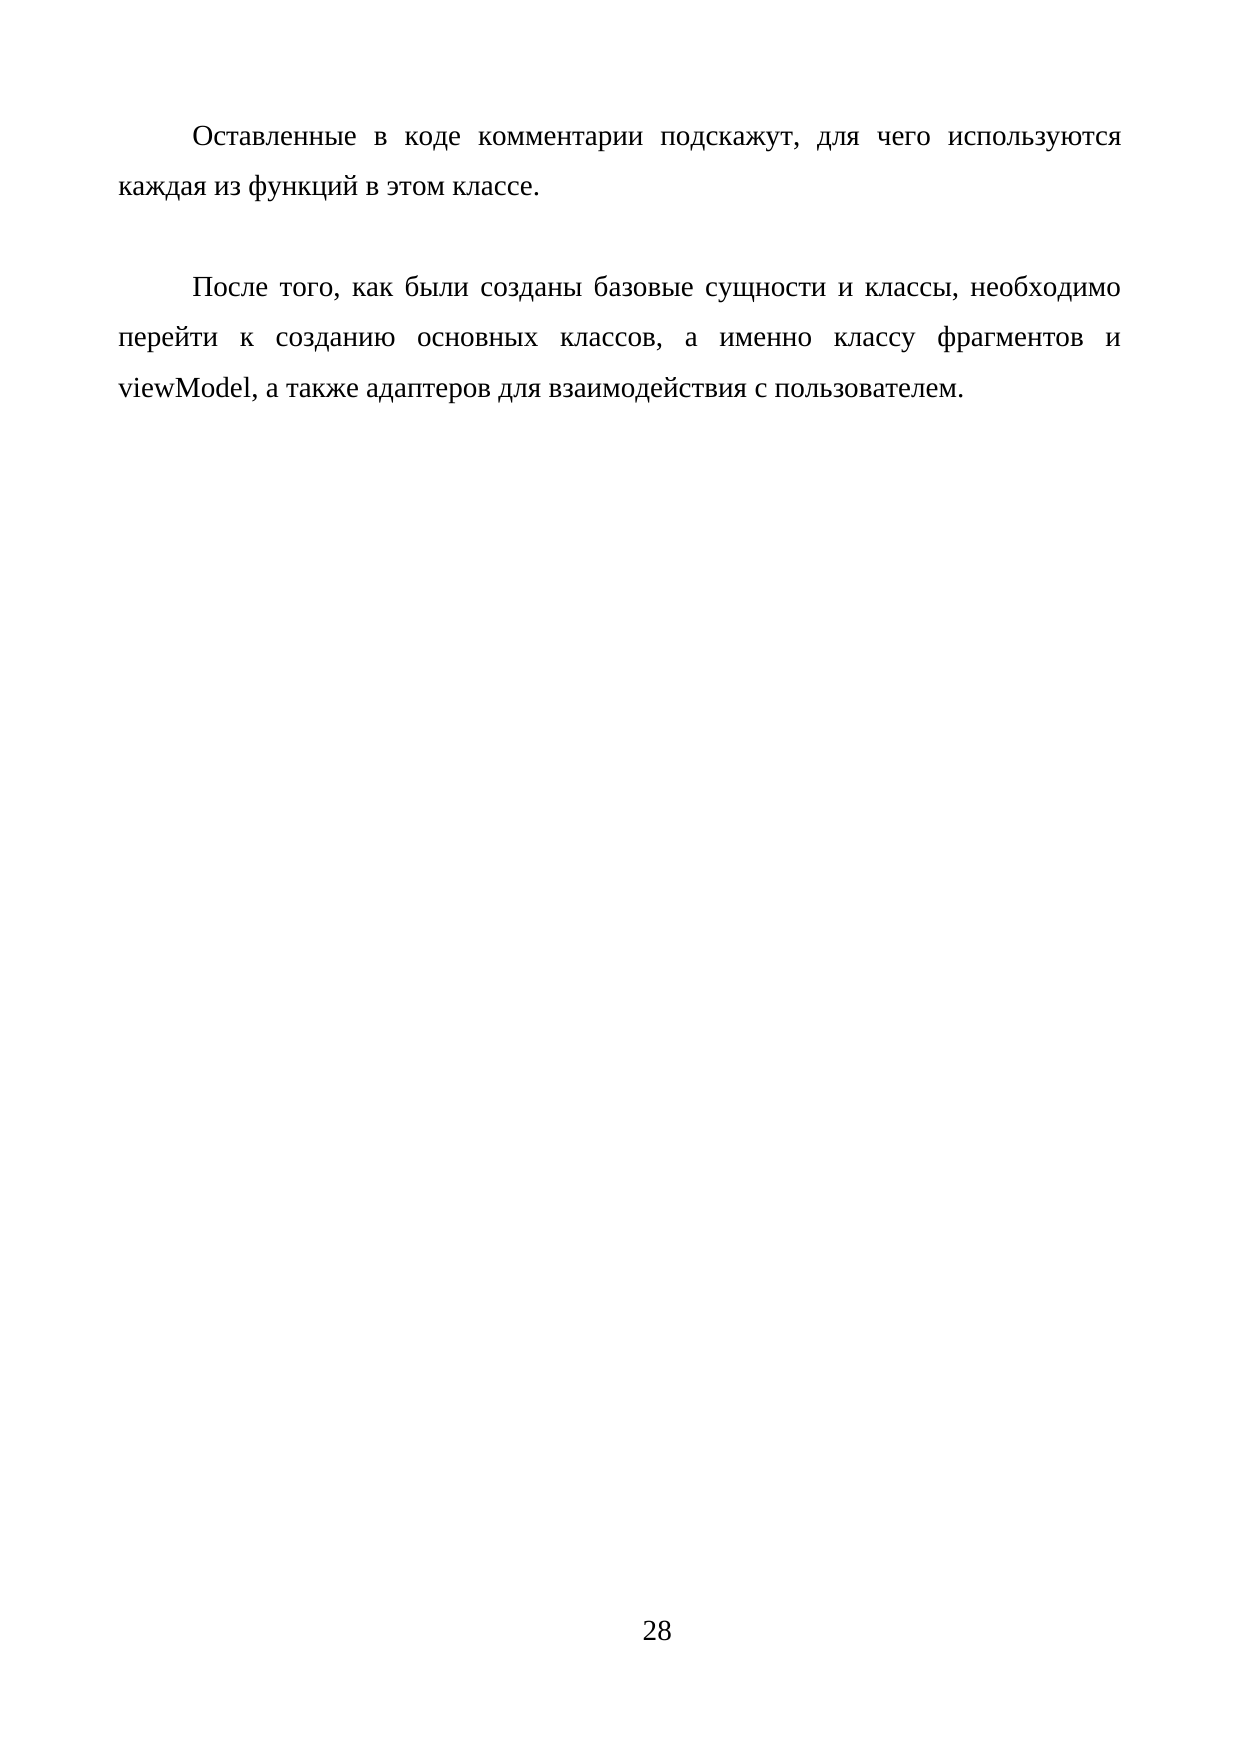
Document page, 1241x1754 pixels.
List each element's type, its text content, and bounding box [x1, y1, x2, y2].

text После того, как были созданы базовые сущности и классы, необходимо перейти к созданию основных классов, а именно классу фрагментов и viewModel, а также адаптеров для взаимодействия с пользователем. [118, 269, 1122, 403]
text Оставленные в коде комментарии подскажут, для чего используются каждая из функций в этом классе. [118, 118, 1122, 202]
